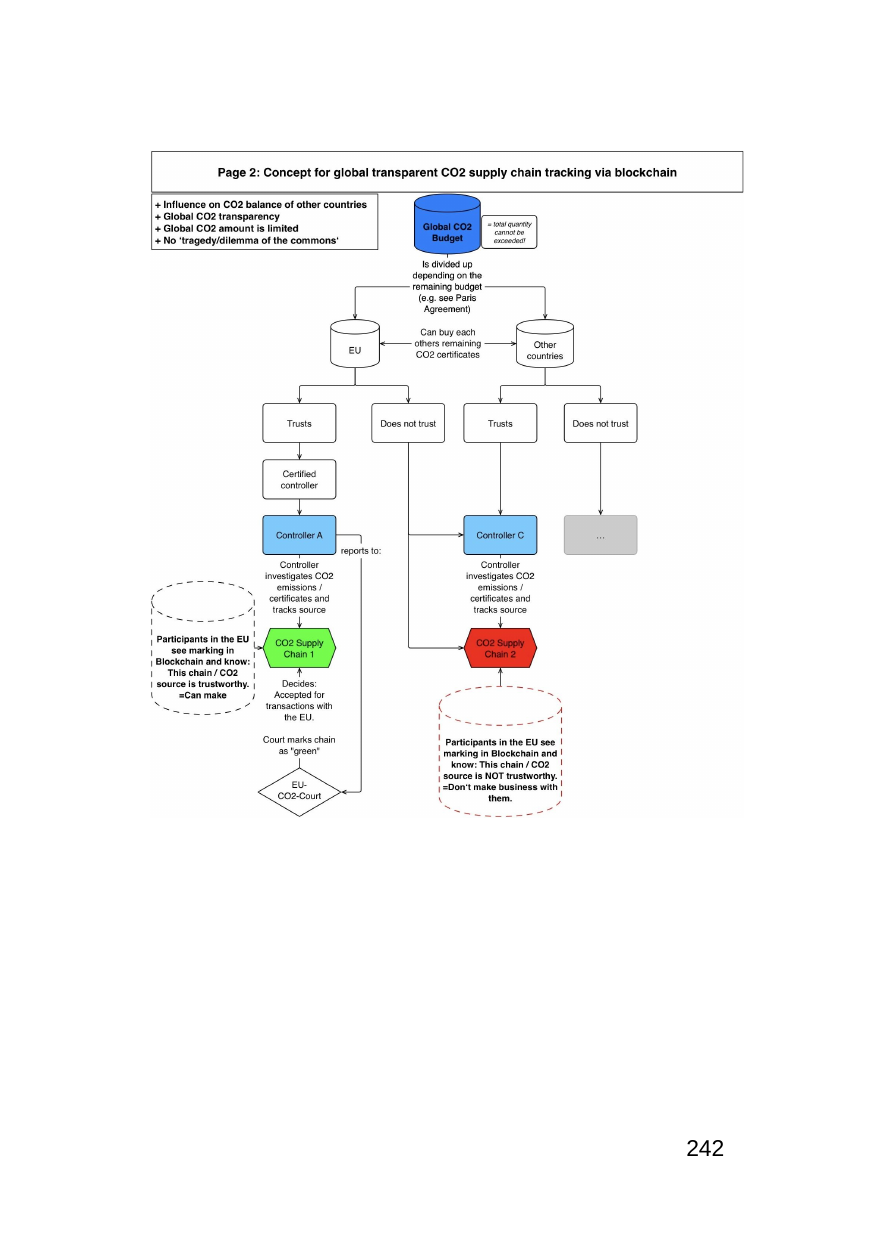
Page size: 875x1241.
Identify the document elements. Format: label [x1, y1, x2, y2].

picture [150, 150, 744, 818]
